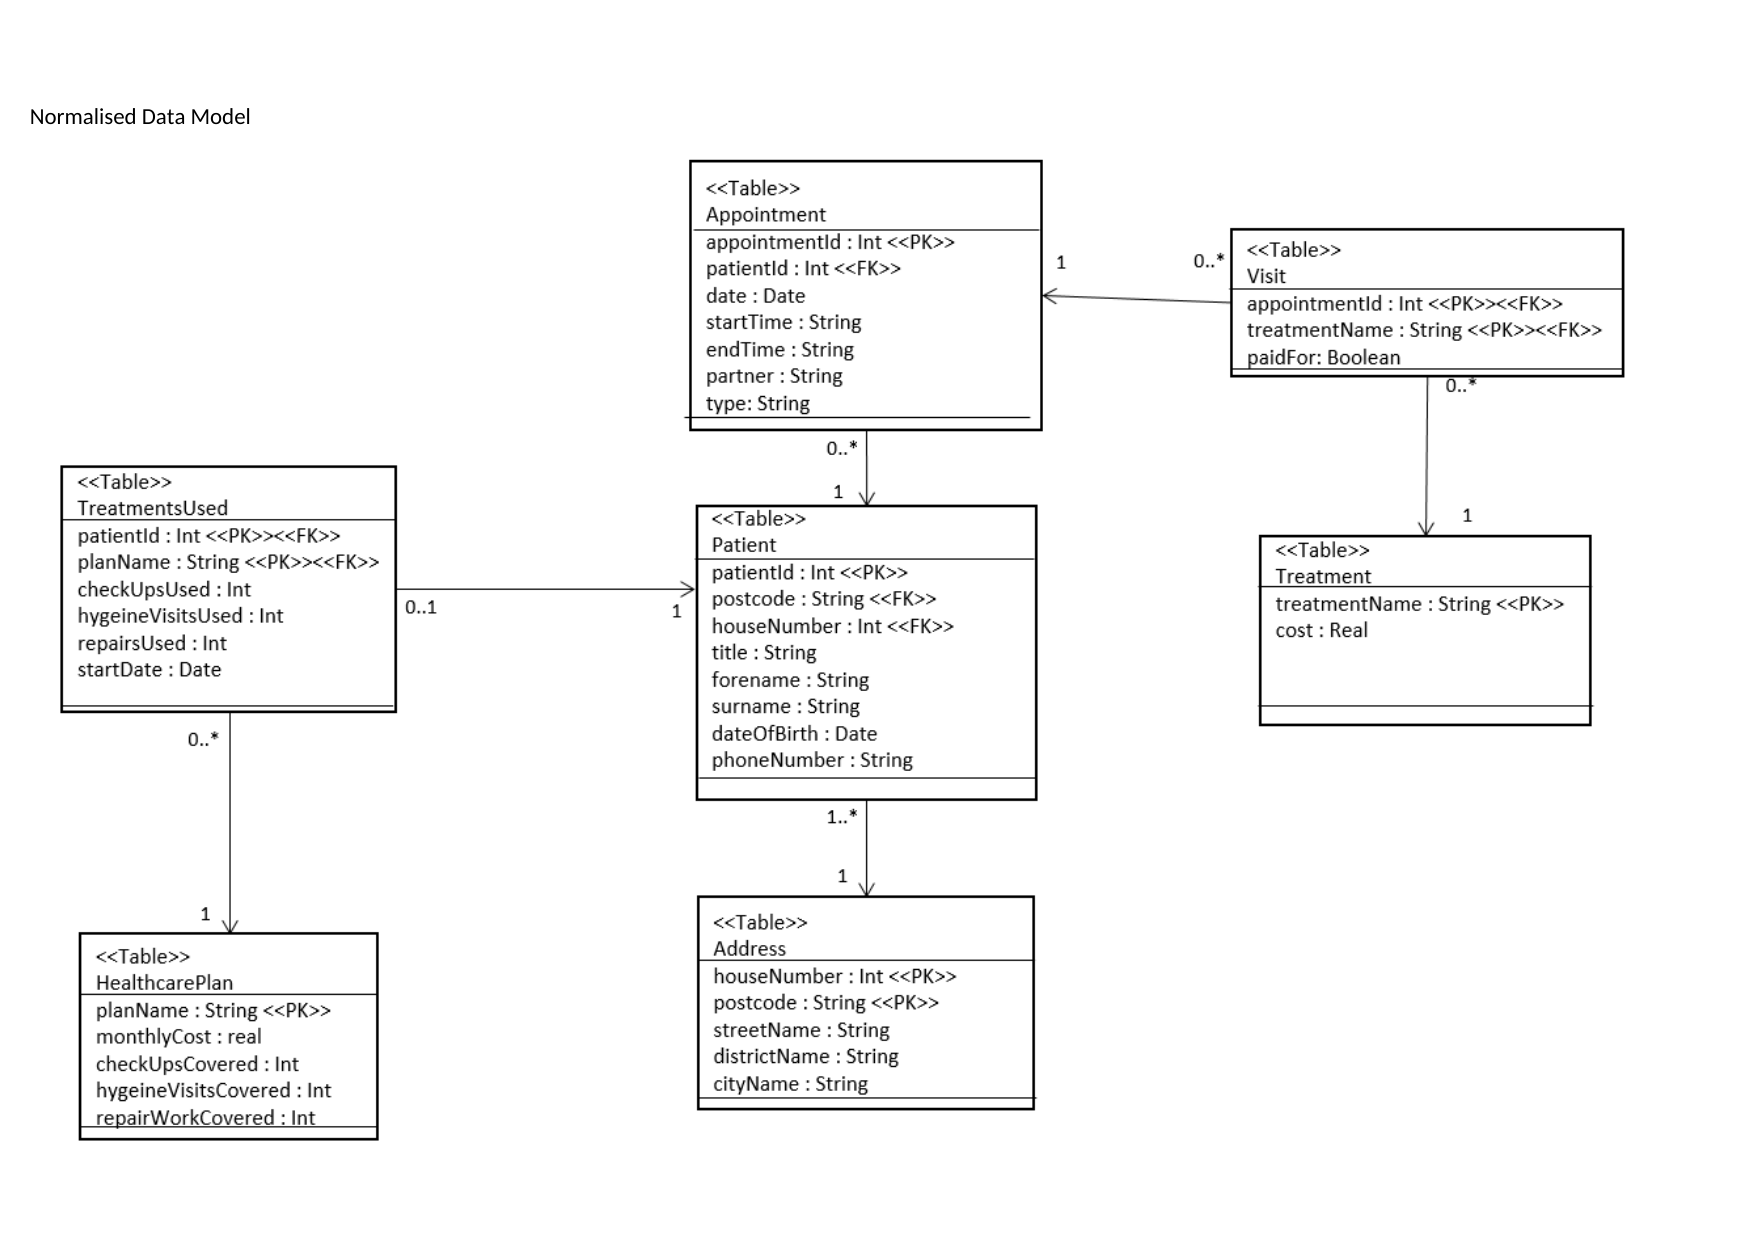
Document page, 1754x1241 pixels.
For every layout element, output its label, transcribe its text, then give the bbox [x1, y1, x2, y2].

picture [29, 132, 1629, 1162]
